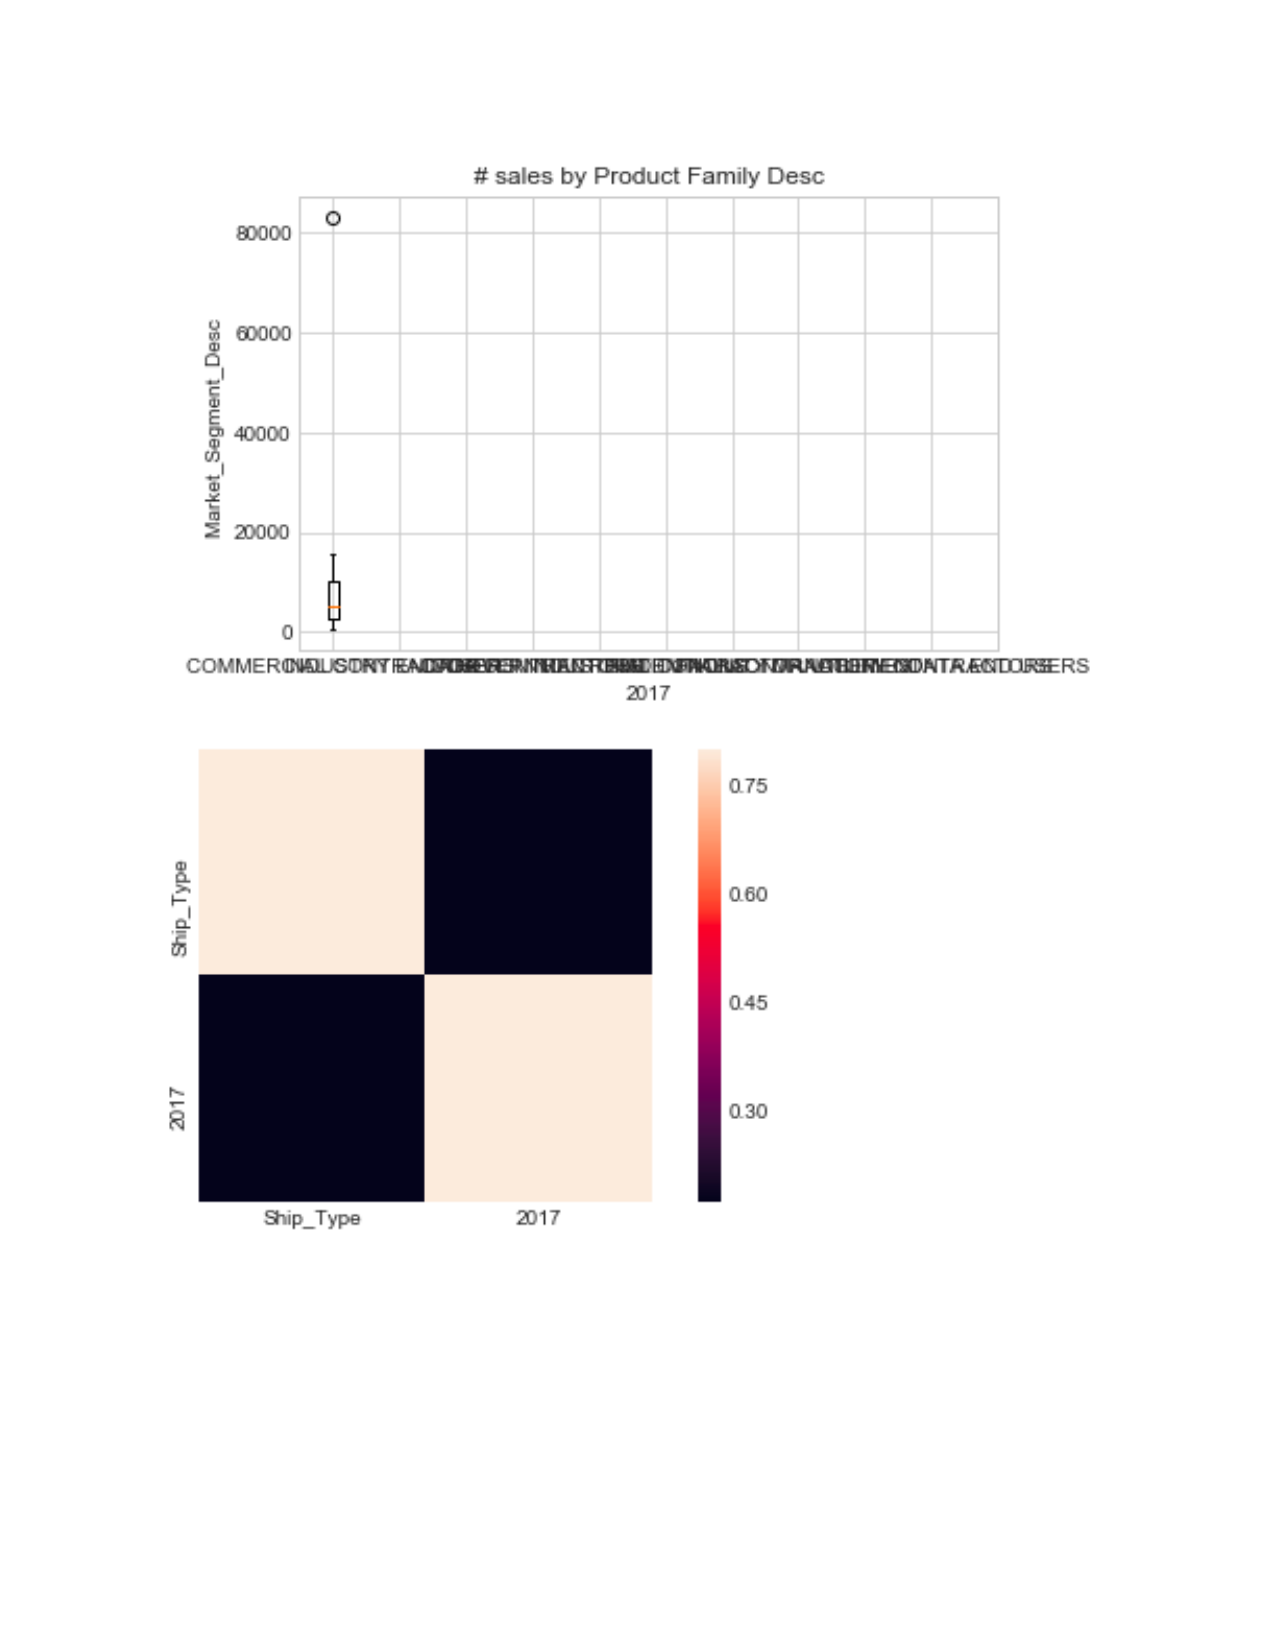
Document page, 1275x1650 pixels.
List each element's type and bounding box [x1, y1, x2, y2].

picture [168, 150, 1140, 1242]
